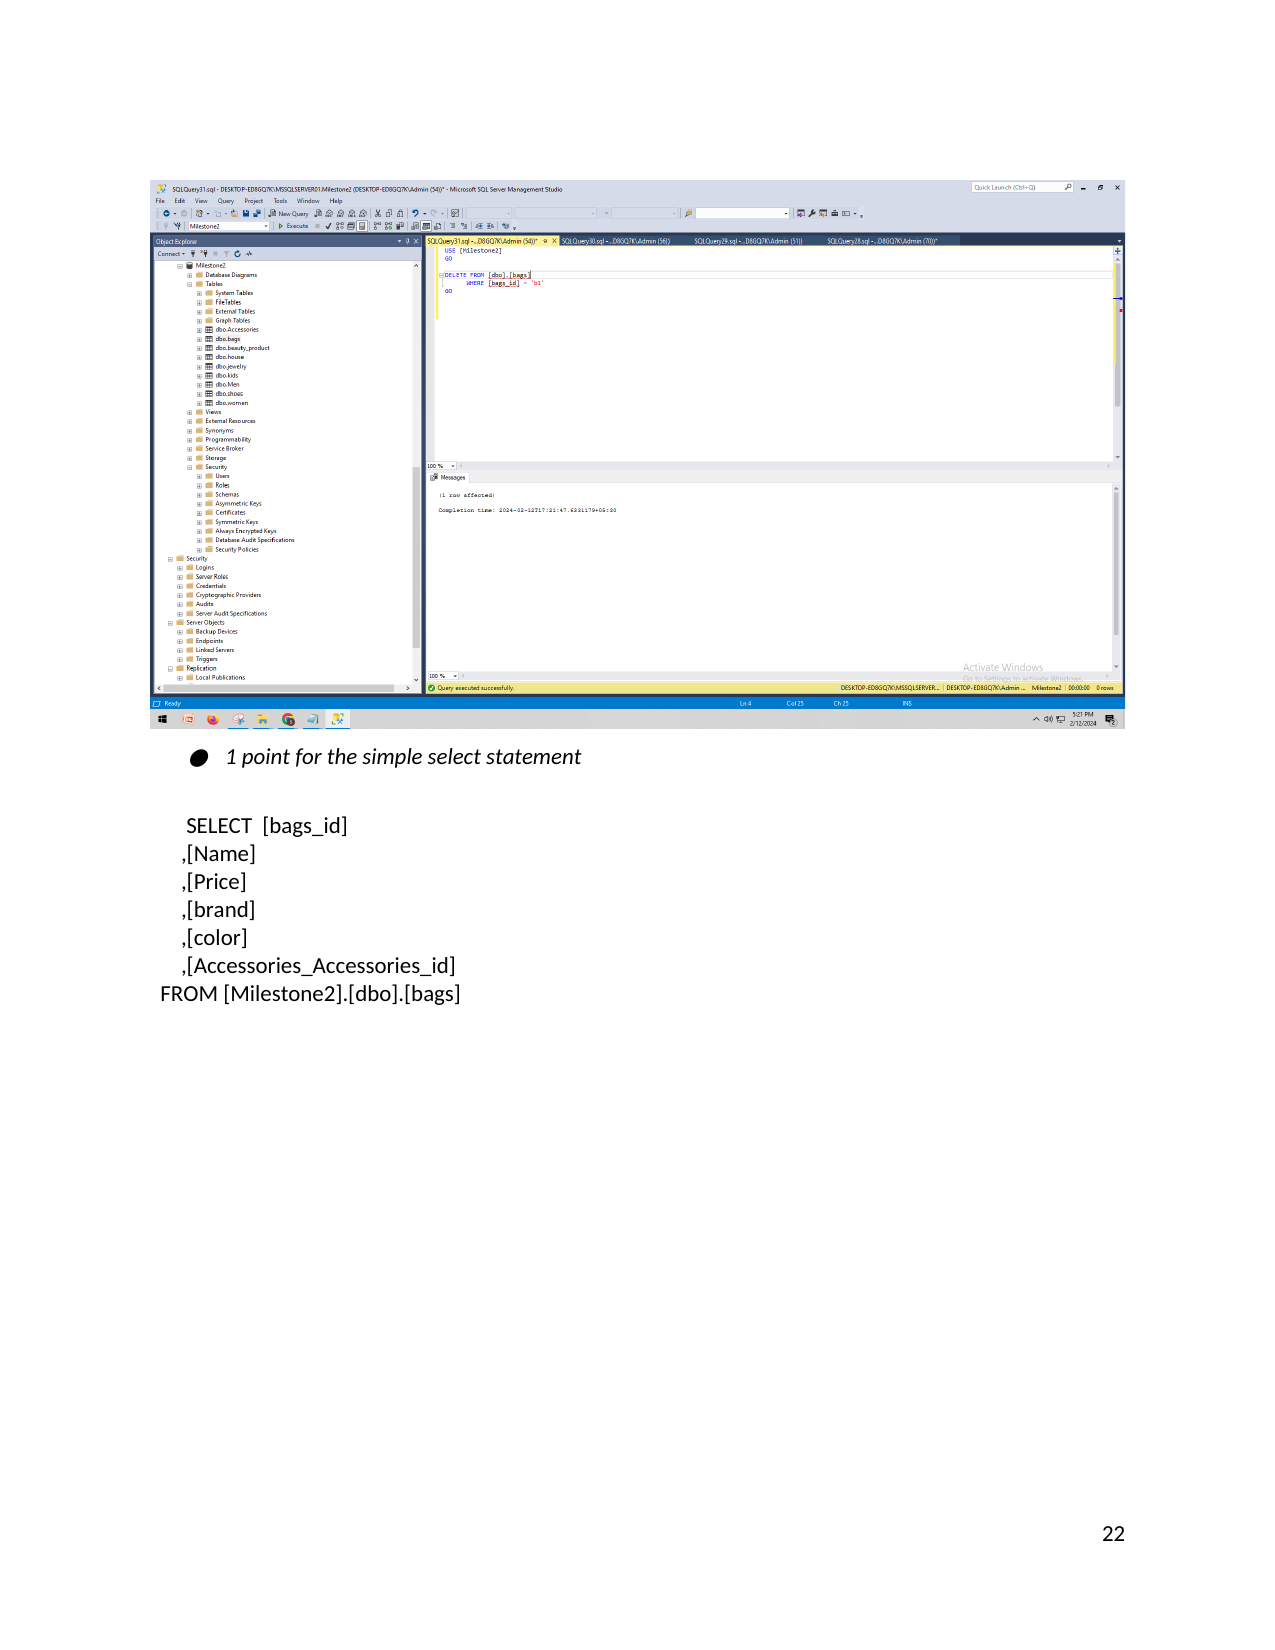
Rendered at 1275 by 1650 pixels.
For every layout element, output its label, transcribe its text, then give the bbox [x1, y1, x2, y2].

text ,[Name] [150, 839, 1125, 867]
text ,[color] [150, 923, 1125, 951]
text ,[Accessories_Accessories_id] [150, 951, 1125, 979]
text ,[brand] [150, 895, 1125, 923]
list 1 point for the simple select statement [187, 730, 1125, 777]
text FROM [Milestone2].[dbo].[bags] [150, 979, 1125, 1007]
picture [150, 180, 1125, 729]
text SELECT [bags_id] [150, 811, 1125, 839]
text ,[Price] [150, 867, 1125, 895]
